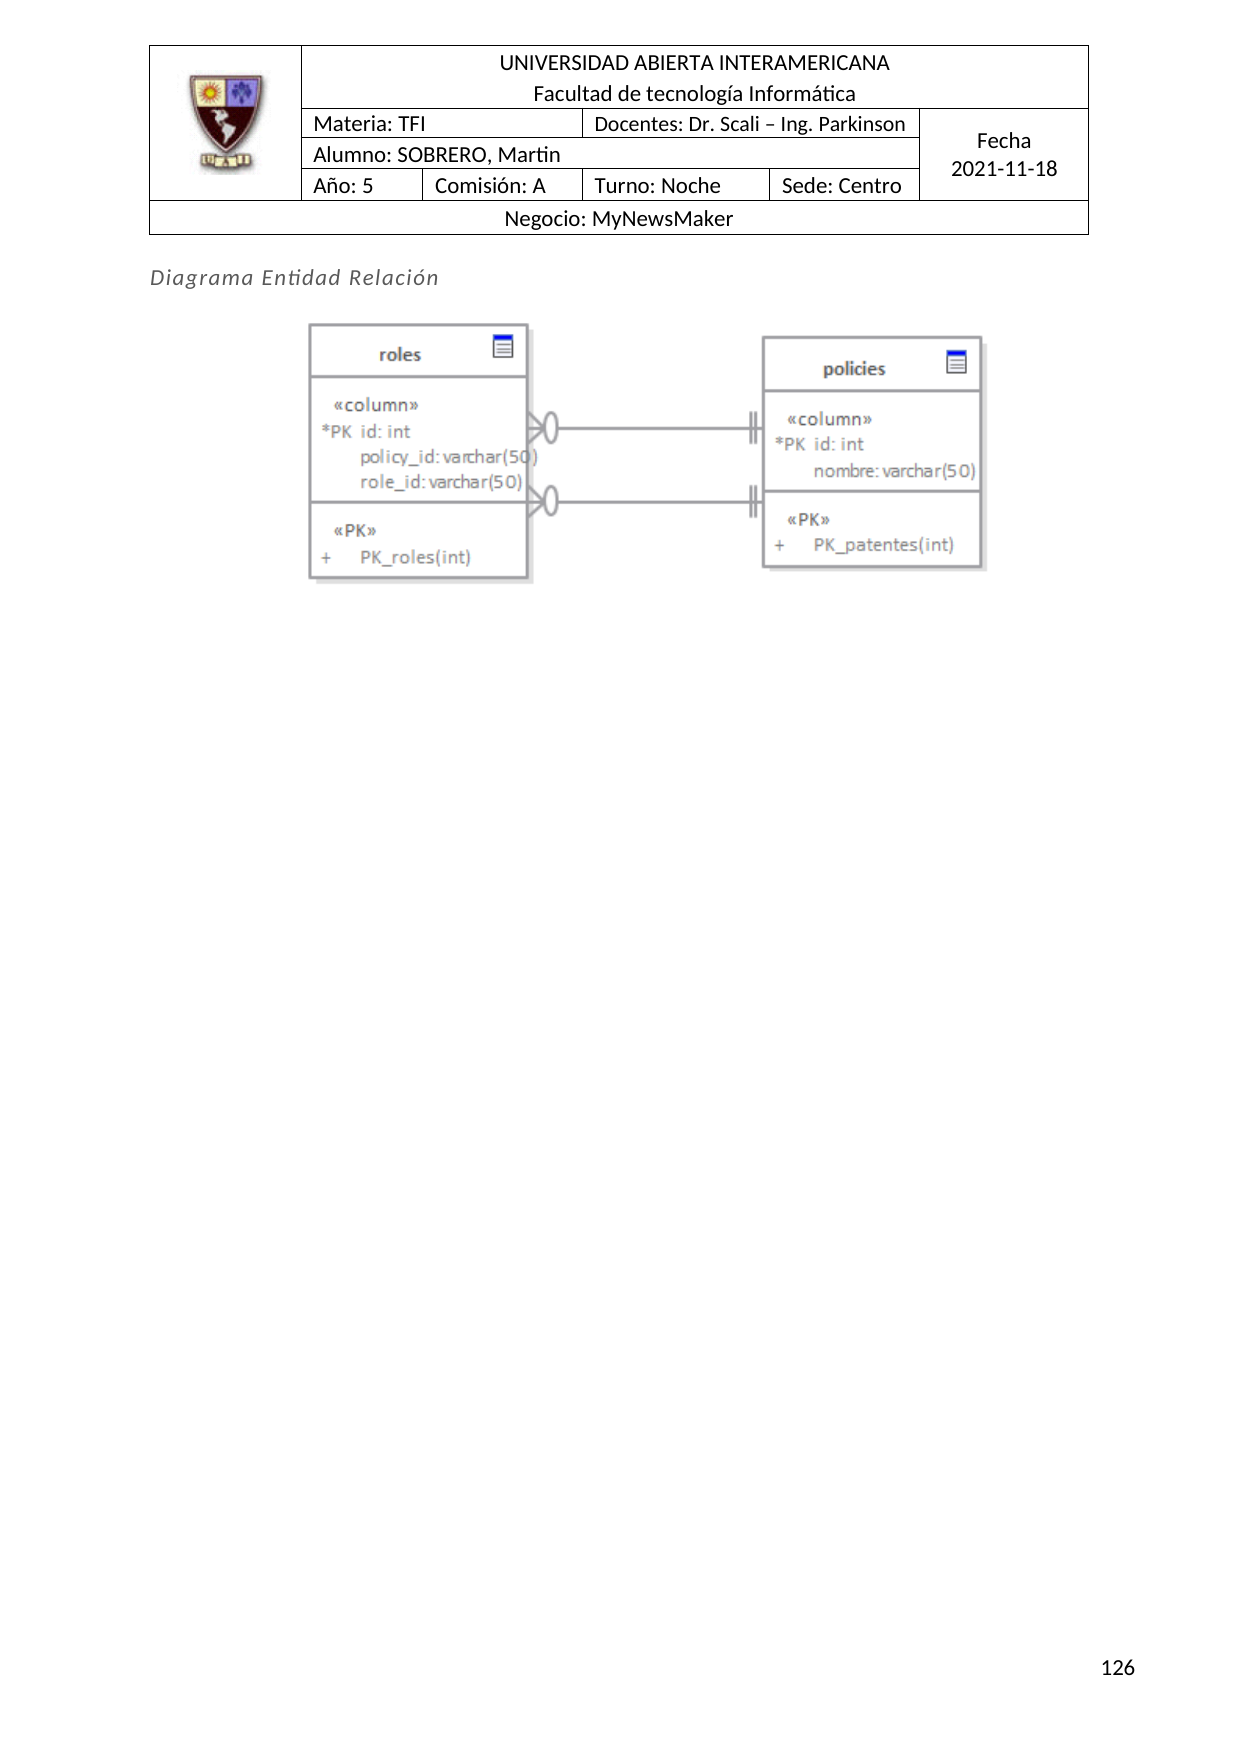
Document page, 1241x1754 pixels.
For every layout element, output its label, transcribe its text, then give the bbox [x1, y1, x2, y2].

picture [175, 67, 276, 180]
subtitle Diagrama Entidad Relación [150, 263, 1135, 291]
picture [293, 311, 992, 592]
